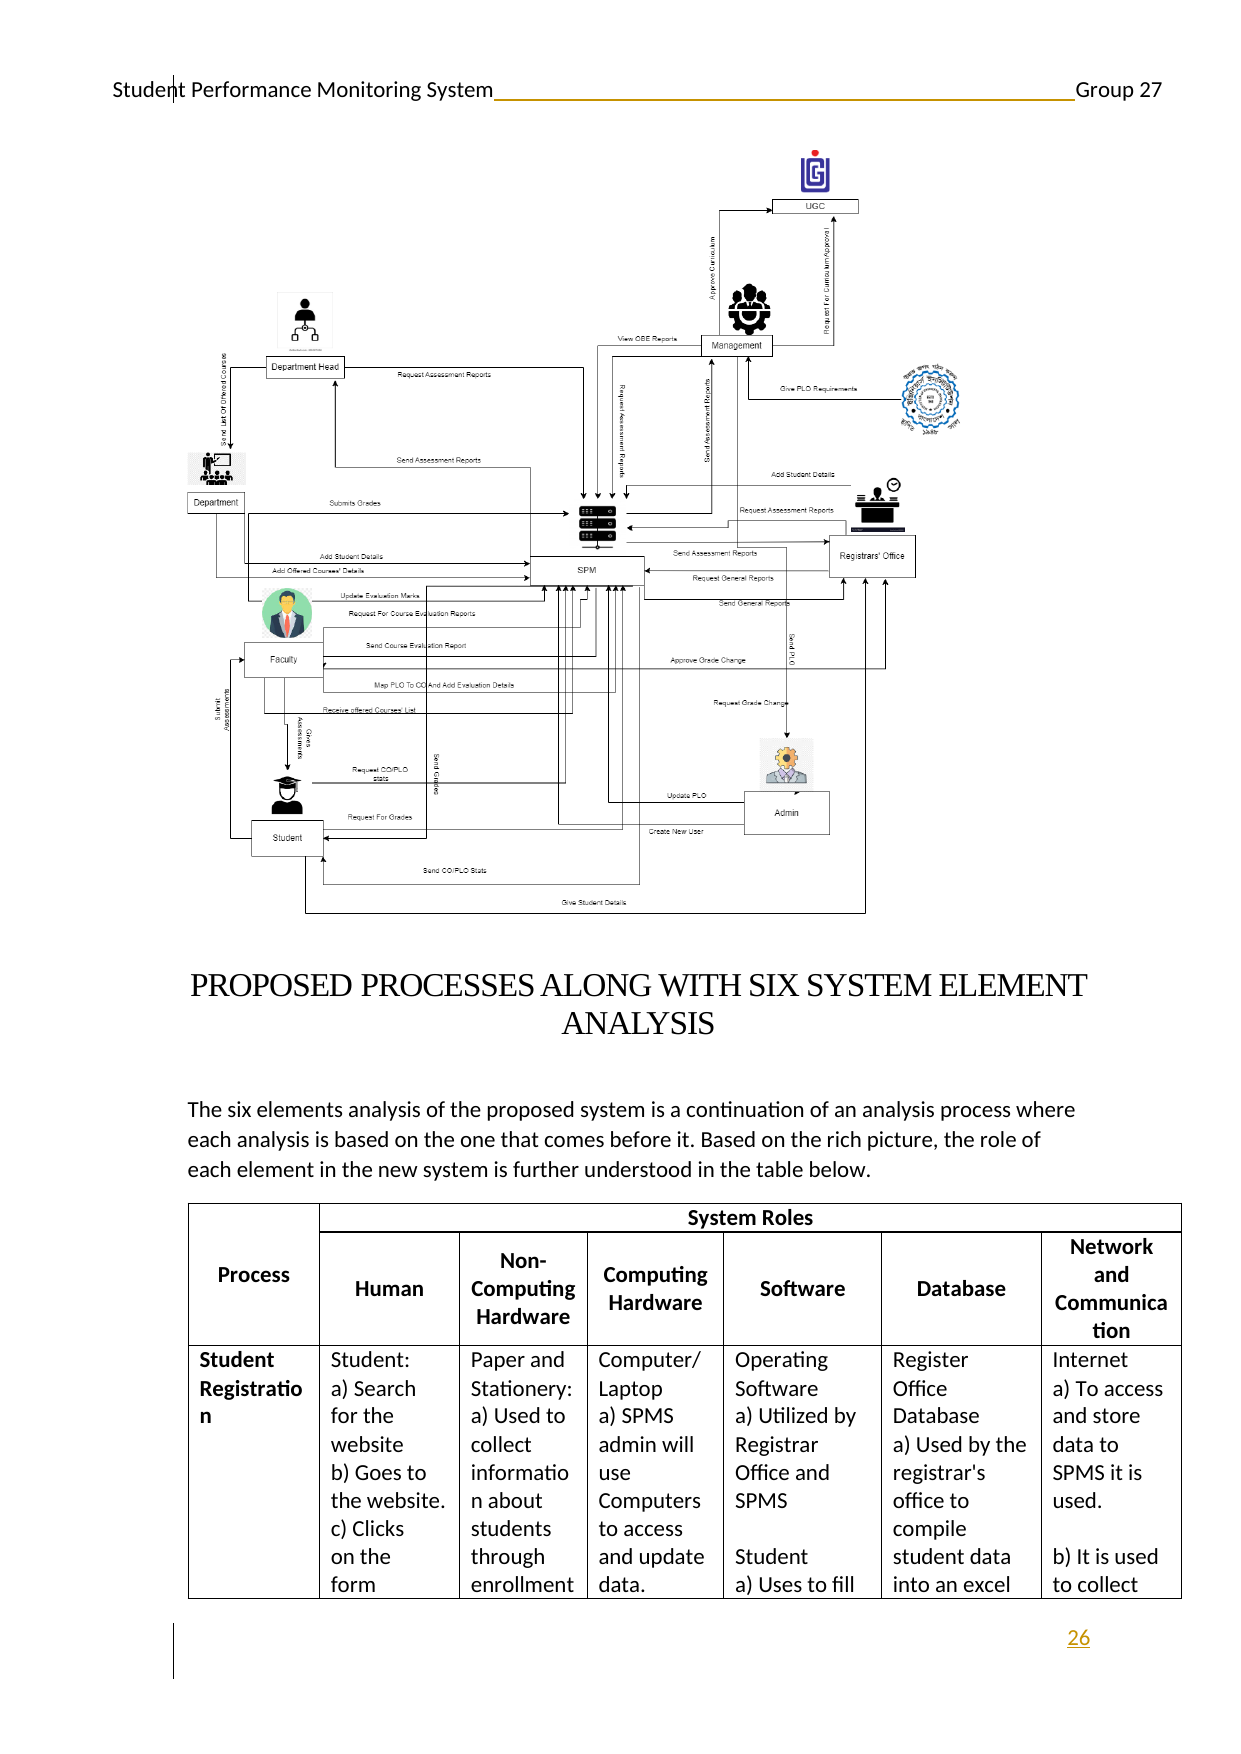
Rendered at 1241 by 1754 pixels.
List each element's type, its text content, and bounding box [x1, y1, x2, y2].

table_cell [320, 1346, 459, 1598]
picture [187, 150, 961, 919]
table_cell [1042, 1346, 1181, 1598]
table_cell Network and Communication [1042, 1233, 1181, 1344]
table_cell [460, 1346, 587, 1598]
table_cell Computing Hardware [588, 1233, 723, 1344]
table_cell Non-Computing Hardware [460, 1233, 587, 1344]
table_header System Roles [320, 1204, 1181, 1231]
subtitle Proposed Processes along with Six System Element Analysis [187, 965, 1090, 1042]
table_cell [882, 1346, 1041, 1598]
text The six elements analysis of the proposed system is a continuation of an analysis process where each analysis is based on the one that comes before it. Based on the rich picture, the role of each element in the new system is further understood in the table below. [187, 1095, 1090, 1183]
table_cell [724, 1346, 881, 1598]
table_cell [588, 1346, 723, 1598]
table_cell Software [724, 1233, 881, 1344]
table_cell Database [882, 1233, 1041, 1344]
table_cell Human [320, 1233, 459, 1344]
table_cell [189, 1346, 319, 1598]
table_header Process [189, 1204, 319, 1344]
